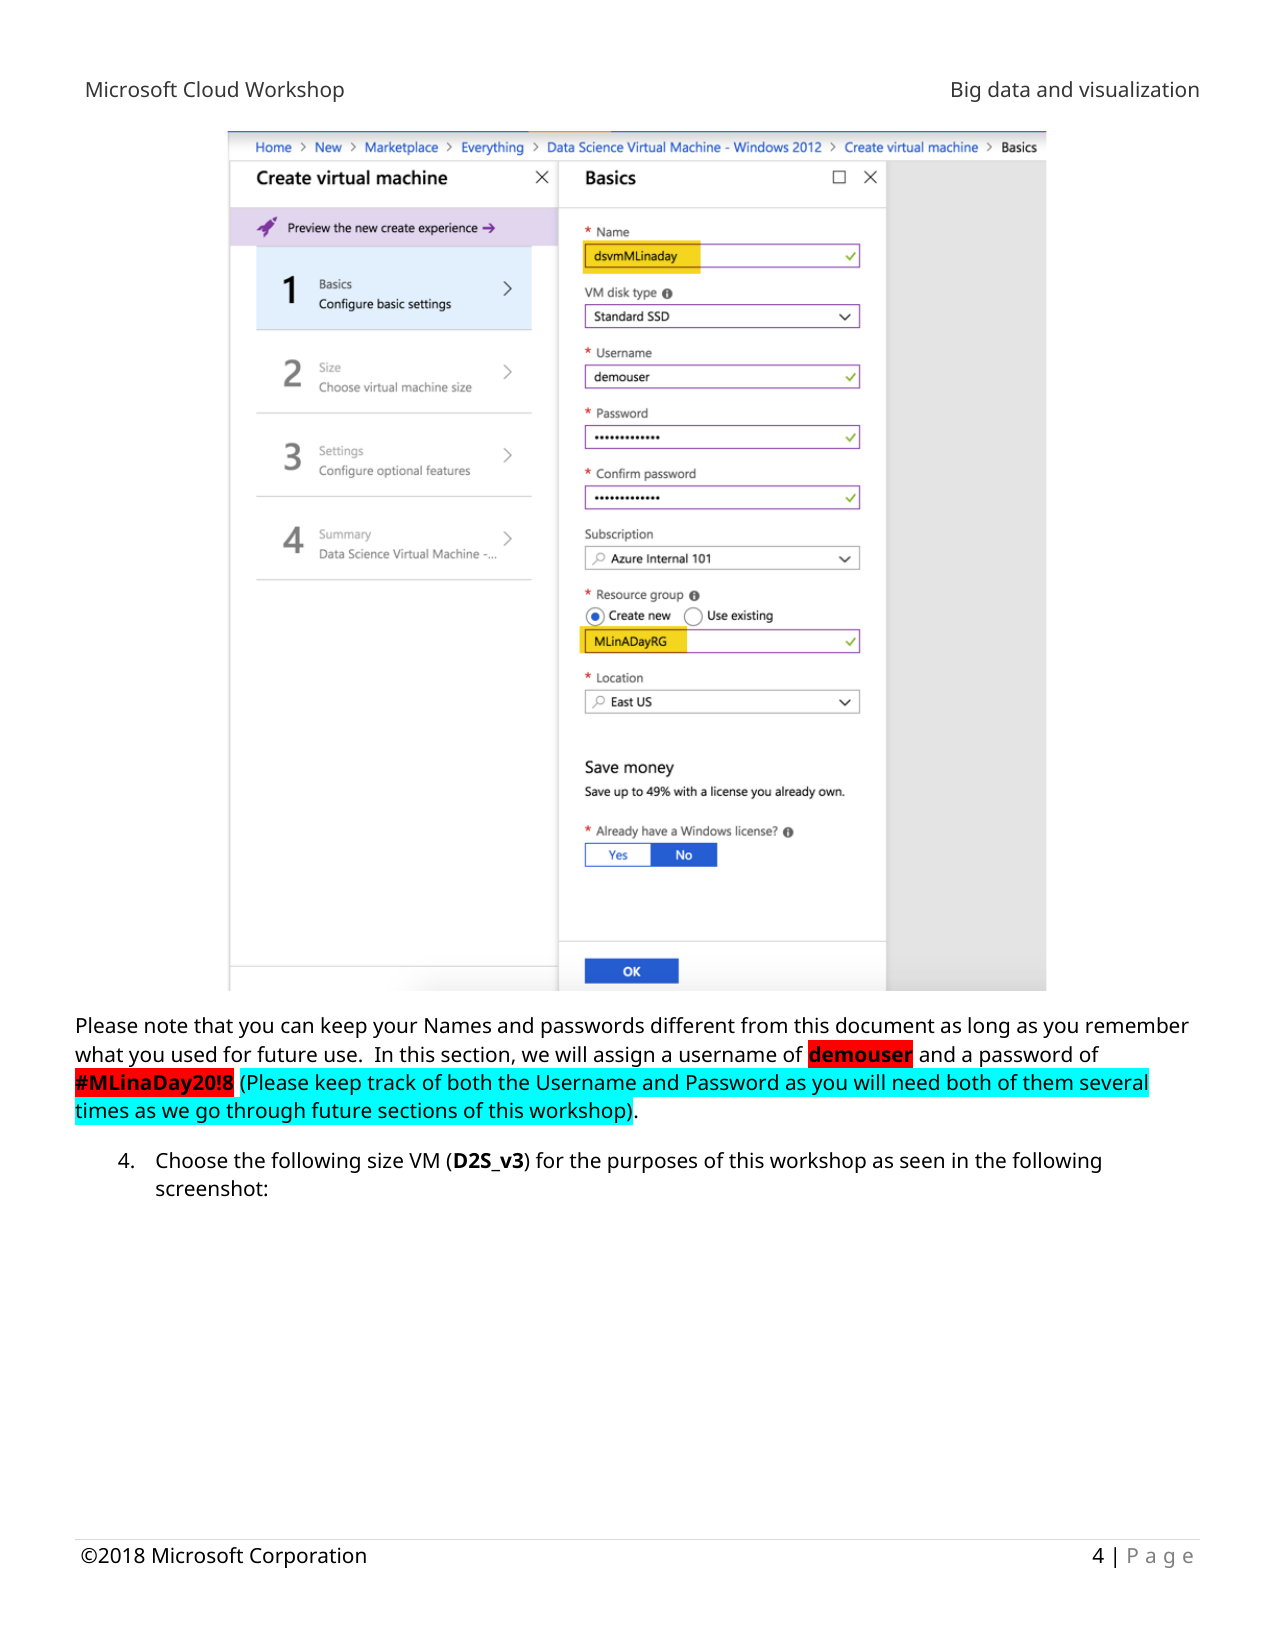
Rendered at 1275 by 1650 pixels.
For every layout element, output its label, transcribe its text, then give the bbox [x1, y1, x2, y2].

list Choose the following size VM (D2S_v3) for the purposes of this workshop as seen in the following screenshot: [118, 1146, 1199, 1203]
text Please note that you can keep your Names and passwords different from this document as long as you remember what you used for future use. In this section, we will assign a username of demouser and a password of #MLinaDay20!8 (Please keep track of both the Username and Password as you will need both of them several times as we go through future sections of this workshop). [75, 1011, 1199, 1125]
picture [227, 131, 1047, 991]
